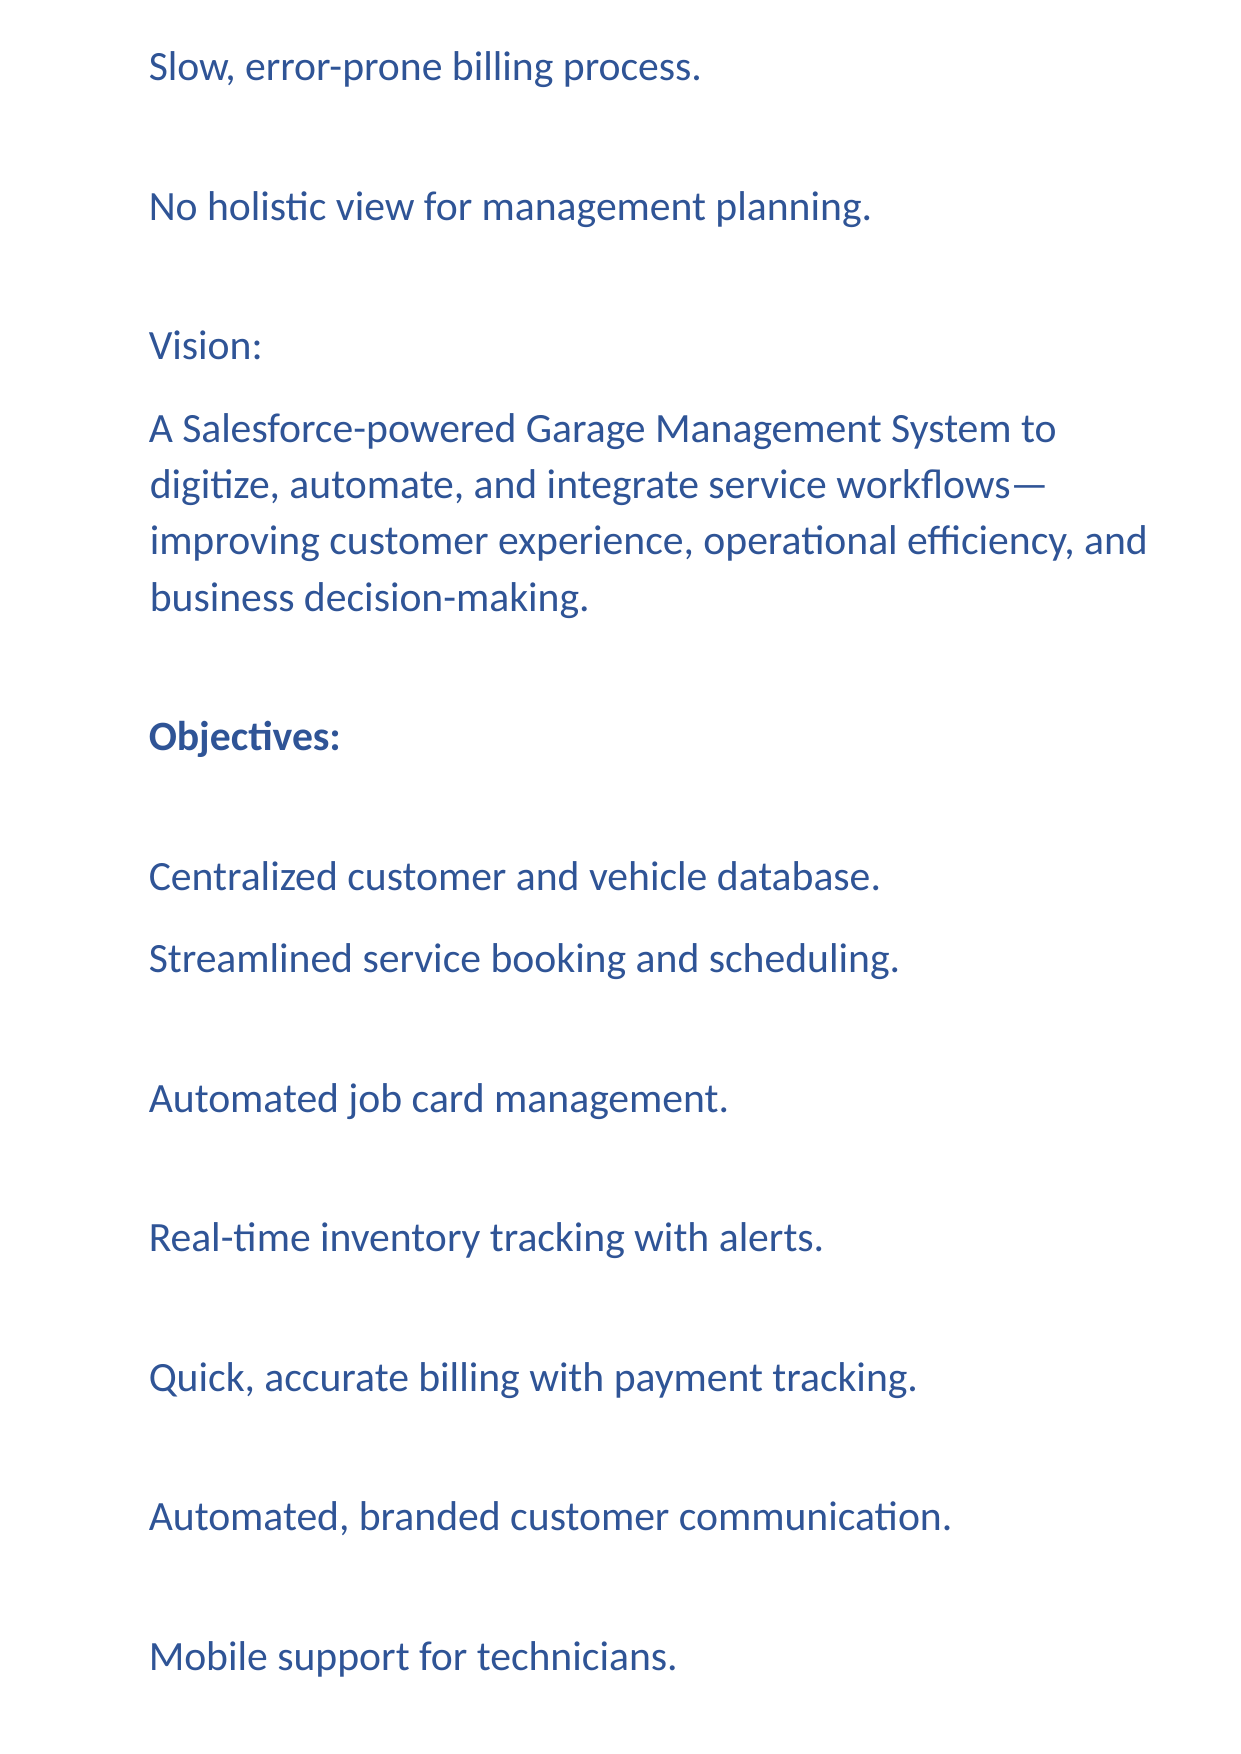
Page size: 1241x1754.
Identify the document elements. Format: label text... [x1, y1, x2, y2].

text Streamlined service booking and scheduling. [148, 932, 1152, 983]
text Centralized customer and vehicle database. [148, 850, 1152, 901]
text Vision: [148, 319, 1152, 370]
text Quick, accurate billing with payment tracking. [148, 1351, 1152, 1401]
text No holistic view for management planning. [148, 180, 1152, 231]
text Objectives: [148, 710, 1152, 761]
text A Salesforce-powered Garage Management System to digitize, automate, and integrate service workflows—improving customer experience, operational efficiency, and business decision-making. [148, 402, 1152, 622]
text Automated, branded customer communication. [148, 1490, 1152, 1541]
text Slow, error-prone billing process. [148, 40, 1152, 91]
text Automated job card management. [148, 1072, 1152, 1122]
text Real-time inventory tracking with alerts. [148, 1211, 1152, 1262]
text Mobile support for technicians. [148, 1629, 1152, 1680]
